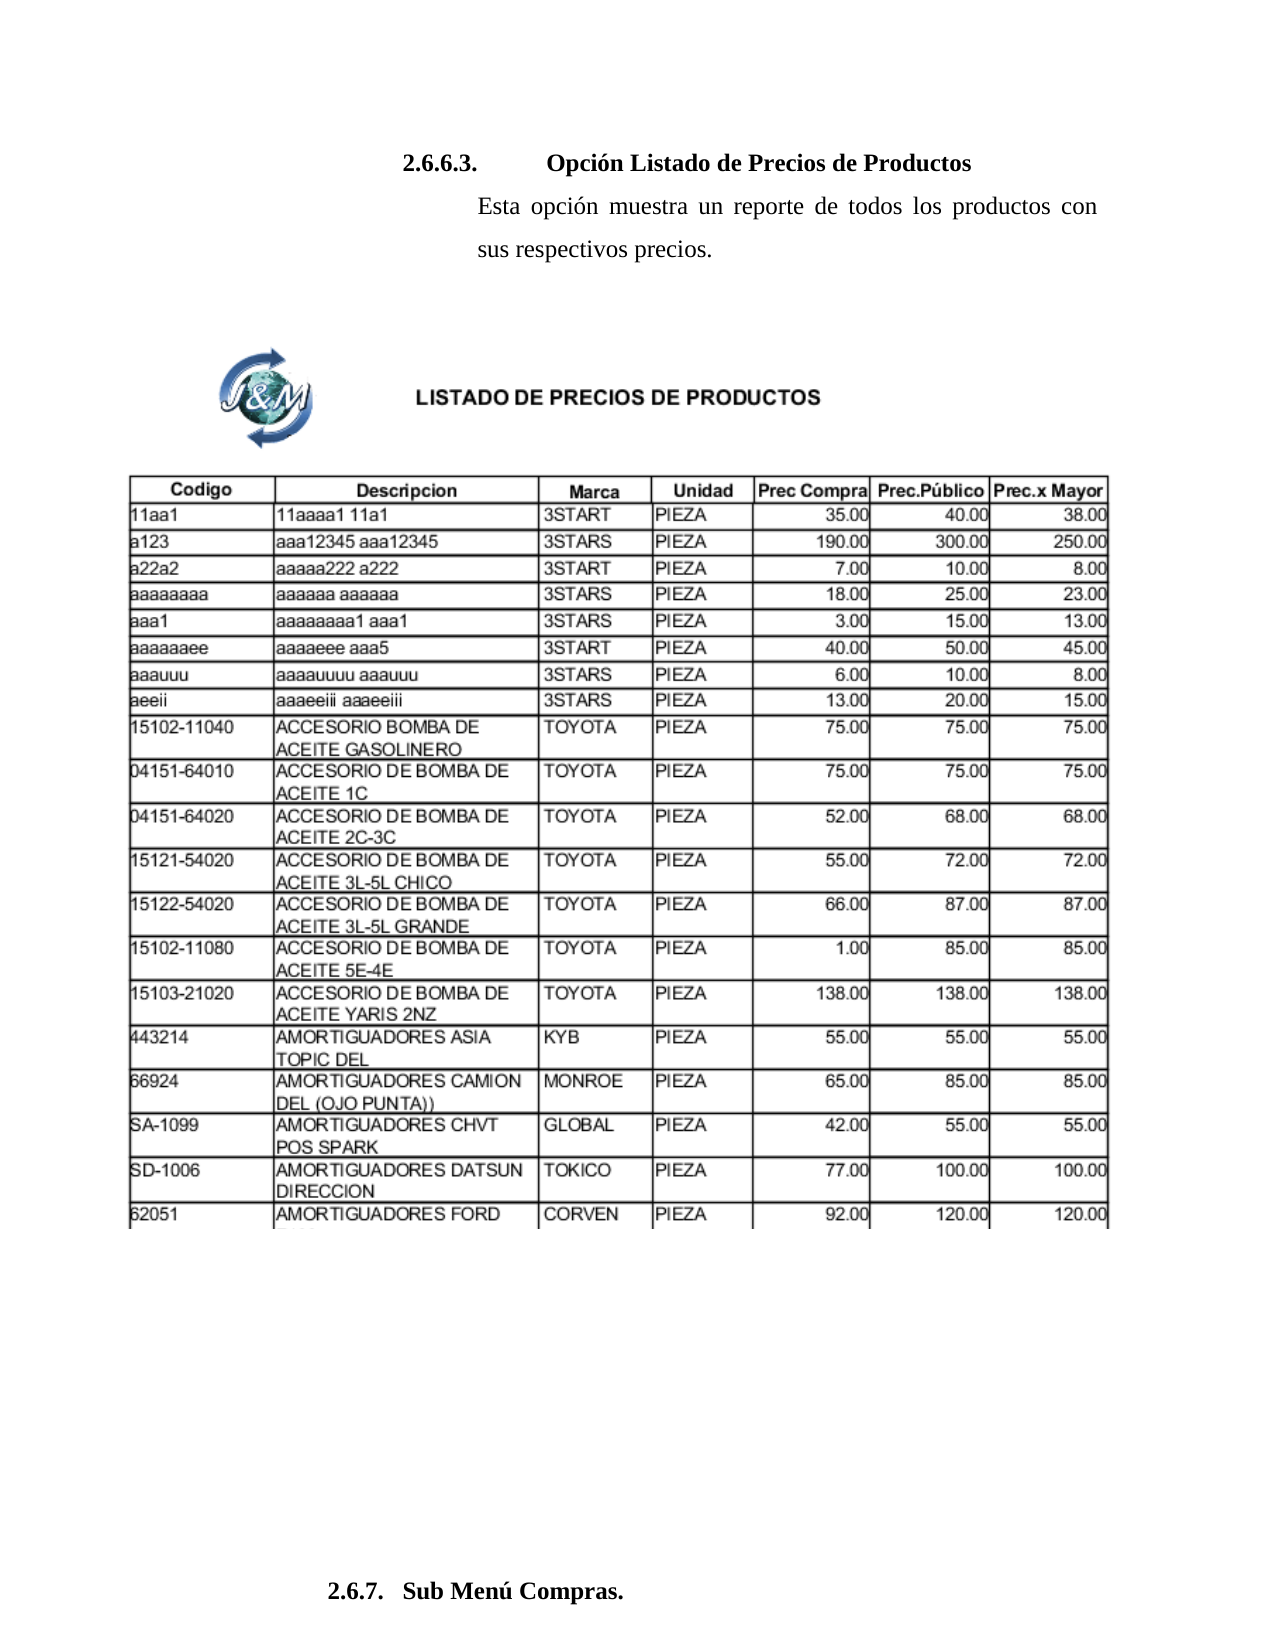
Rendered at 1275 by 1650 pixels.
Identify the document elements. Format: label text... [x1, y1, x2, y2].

list Opción Listado de Precios de Productos [402, 148, 1098, 176]
list Sub Menú Compras. [327, 1576, 1098, 1605]
list Esta opción muestra un reporte de todos los productos con sus respectivos precios. [477, 191, 1098, 263]
picture [103, 341, 1135, 1229]
